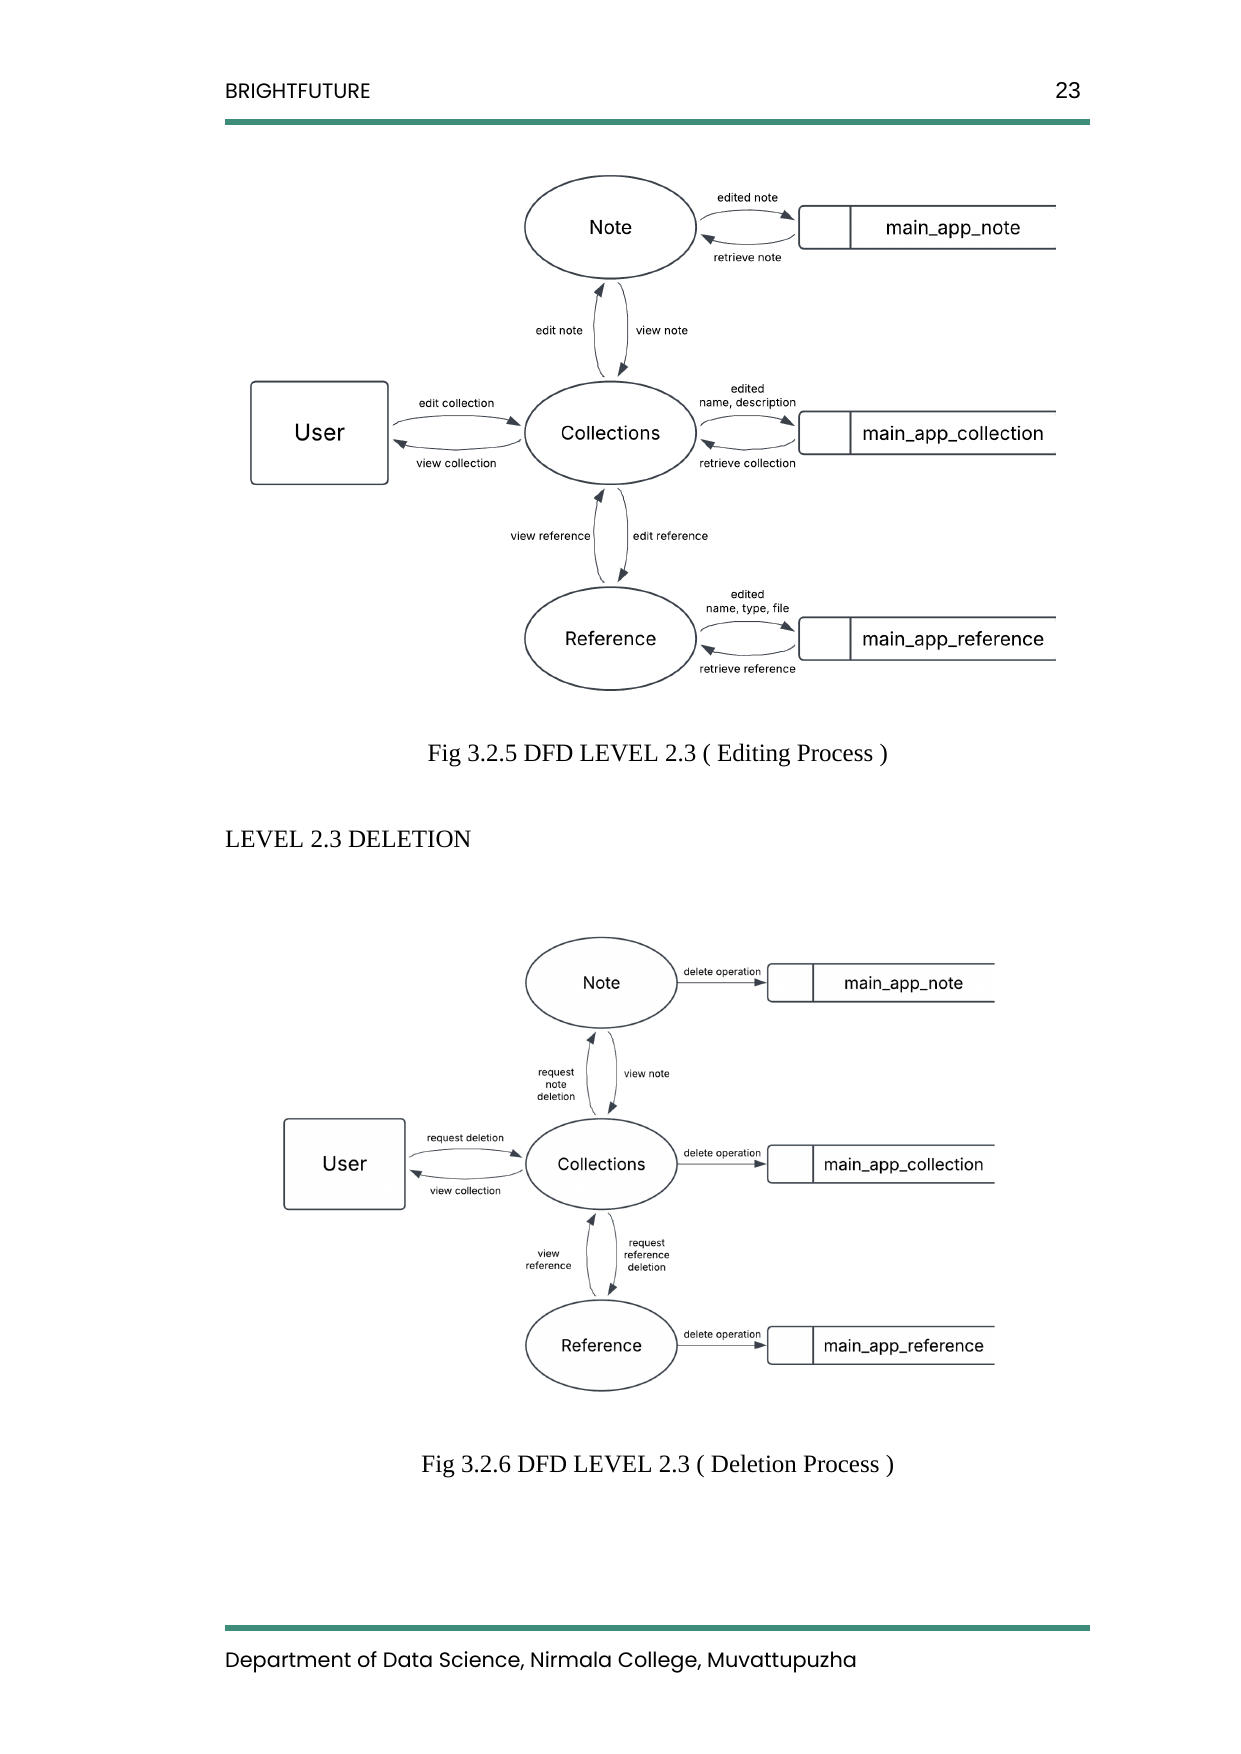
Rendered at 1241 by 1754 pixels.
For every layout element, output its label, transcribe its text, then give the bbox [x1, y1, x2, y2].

picture [225, 910, 1091, 1436]
picture [225, 150, 1091, 725]
text LEVEL 2.3 DELETION [225, 824, 1090, 853]
text Fig 3.2.5 DFD LEVEL 2.3 ( Editing Process ) [225, 738, 1090, 767]
text Fig 3.2.6 DFD LEVEL 2.3 ( Deletion Process ) [225, 1449, 1090, 1477]
